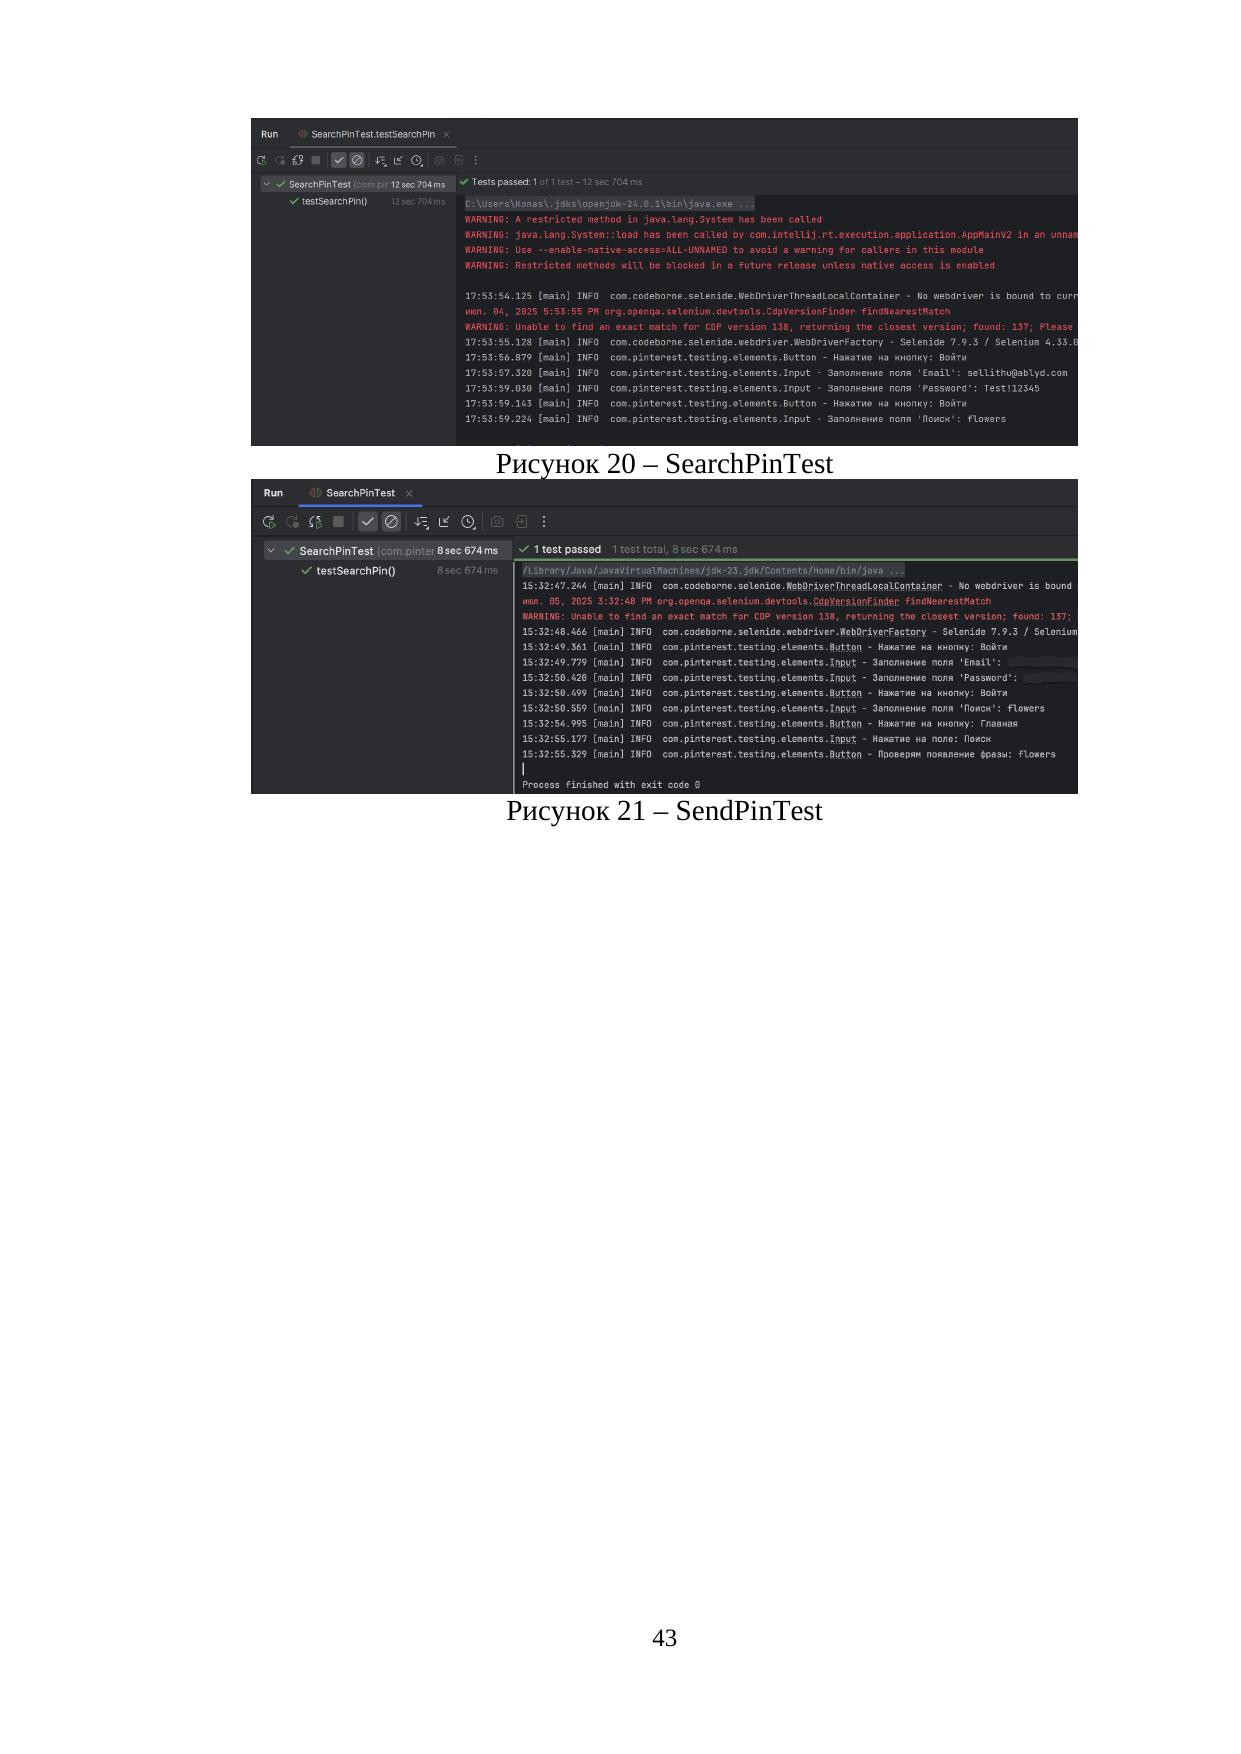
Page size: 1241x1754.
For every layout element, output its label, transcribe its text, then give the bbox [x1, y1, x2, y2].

text Рисунок 21 – SendPinTest [177, 793, 1152, 827]
picture [251, 118, 1078, 446]
text Рисунок 20 – SearchPinTest [177, 446, 1152, 479]
picture [251, 479, 1078, 794]
